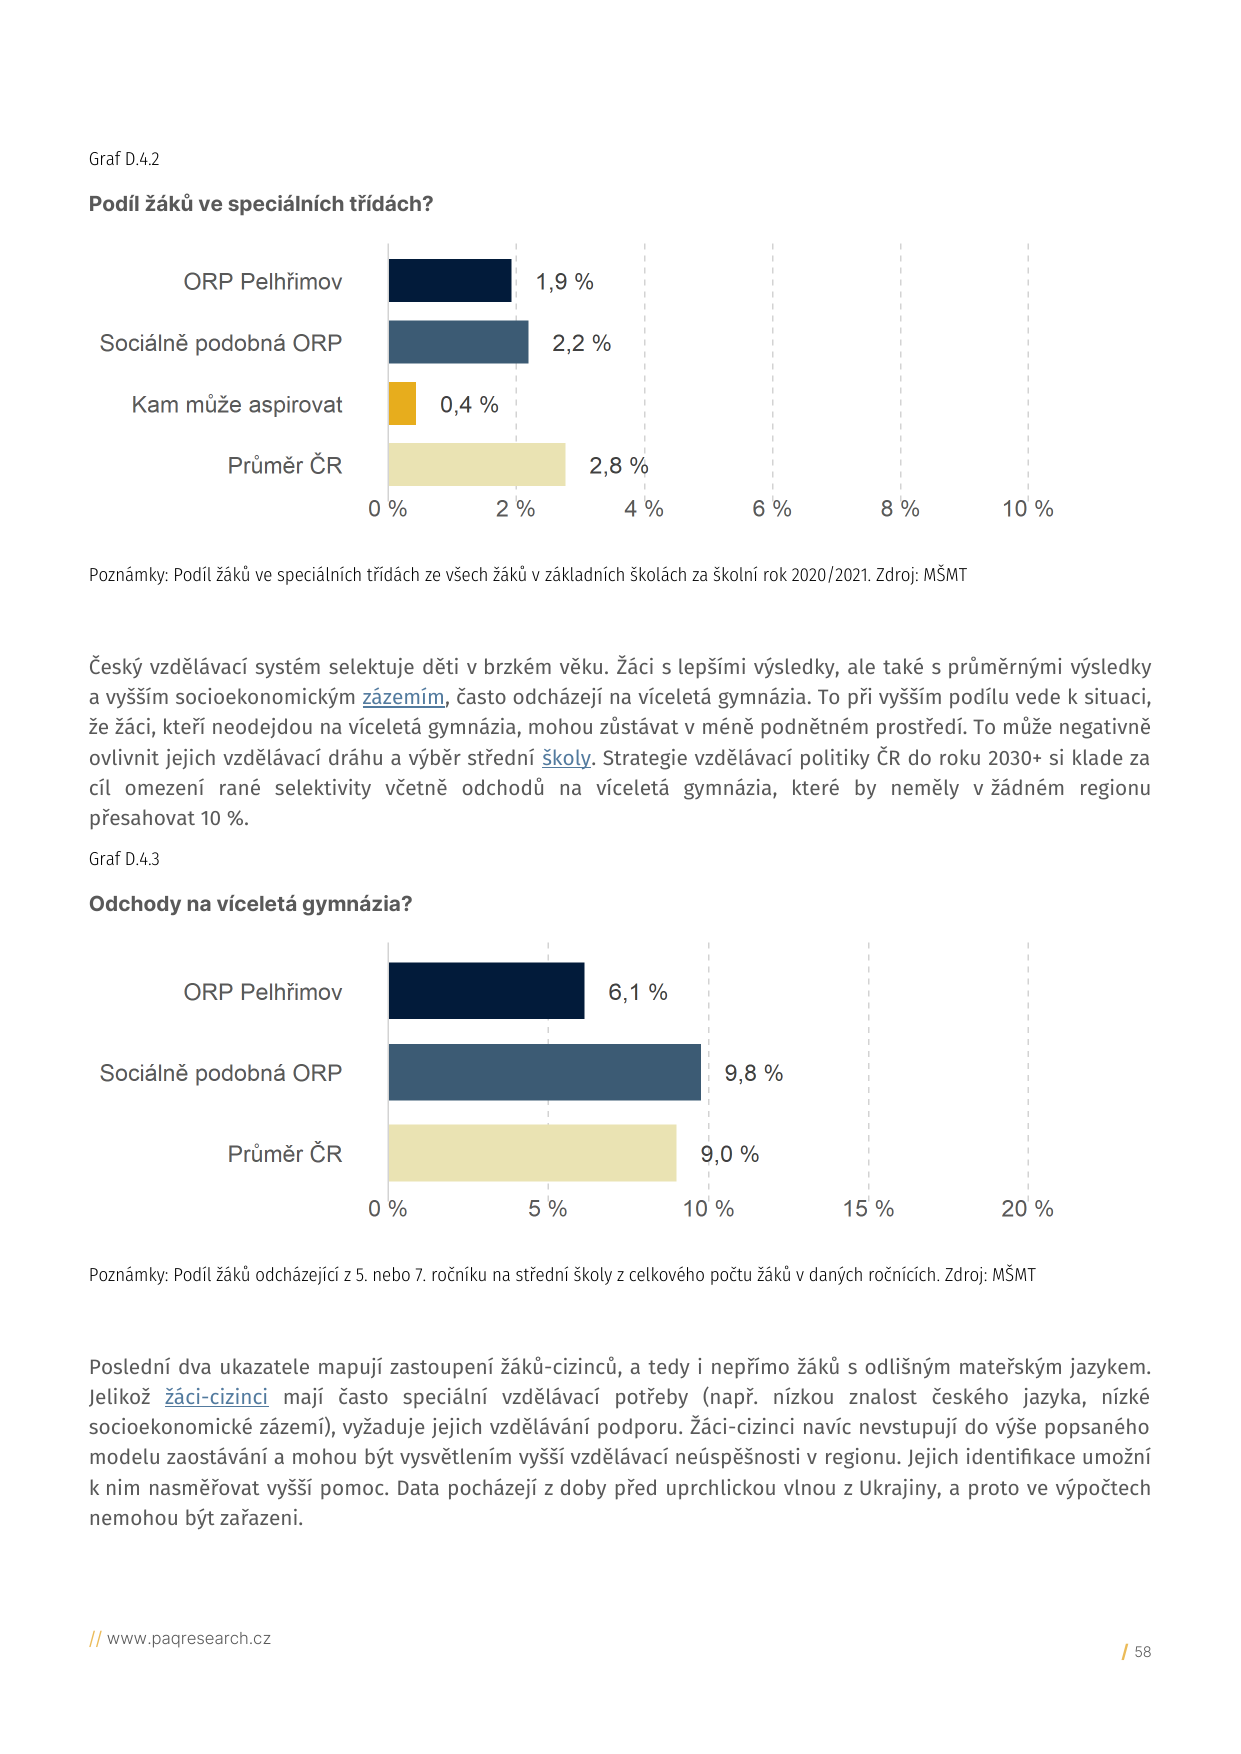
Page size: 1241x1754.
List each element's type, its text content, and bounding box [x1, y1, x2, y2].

text Poznámky: Podíl žáků odcházející z 5. nebo 7. ročníku na střední školy z celkového počtu žáků v daných ročnících. Zdroj: MŠMT [89, 1264, 1152, 1287]
text Odchody na víceletá gymnázia? [89, 886, 1152, 916]
picture [88, 916, 1139, 1248]
text Graf D.4.3 [89, 847, 1152, 870]
picture [88, 216, 1139, 548]
text Poznámky: Podíl žáků ve speciálních třídách ze všech žáků v základních školách za školní rok 2020/2021. Zdroj: MŠMT [89, 564, 1152, 587]
text Graf D.4.2 [89, 148, 1152, 170]
text Český vzdělávací systém selektuje děti v brzkém věku. Žáci s lepšími výsledky, ale také s průměrnými výsledky a vyšším socioekonomickým zázemím, často odcházejí na víceletá gymnázia. To při vyšším podílu vede k situaci, že žáci, kteří neodejdou na víceletá gymnázia, mohou zůstávat v méně podnětném prostředí. To může negativně ovlivnit jejich vzdělávací dráhu a výběr střední školy. Strategie vzdělávací politiky ČR do roku 2030+ si klade za cíl omezení rané selektivity včetně odchodů na víceletá gymnázia, které by neměly v žádném regionu přesahovat 10 %. [89, 649, 1152, 831]
text Podíl žáků ve speciálních třídách? [89, 186, 1152, 216]
text Poslední dva ukazatele mapují zastoupení žáků-cizinců, a tedy i nepřímo žáků s odlišným mateřským jazykem. Jelikož žáci-cizinci mají často speciální vzdělávací potřeby (např. nízkou znalost českého jazyka, nízké socioekonomické zázemí), vyžaduje jejich vzdělávání podporu. Žáci-cizinci navíc nevstupují do výše popsaného modelu zaostávání a mohou být vysvětlením vyšší vzdělávací neúspěšnosti v regionu. Jejich identifikace umožní k nim nasměřovat vyšší pomoc. Data pocházejí z doby před uprchlickou vlnou z Ukrajiny, a proto ve výpočtech nemohou být zařazeni. [89, 1349, 1152, 1531]
